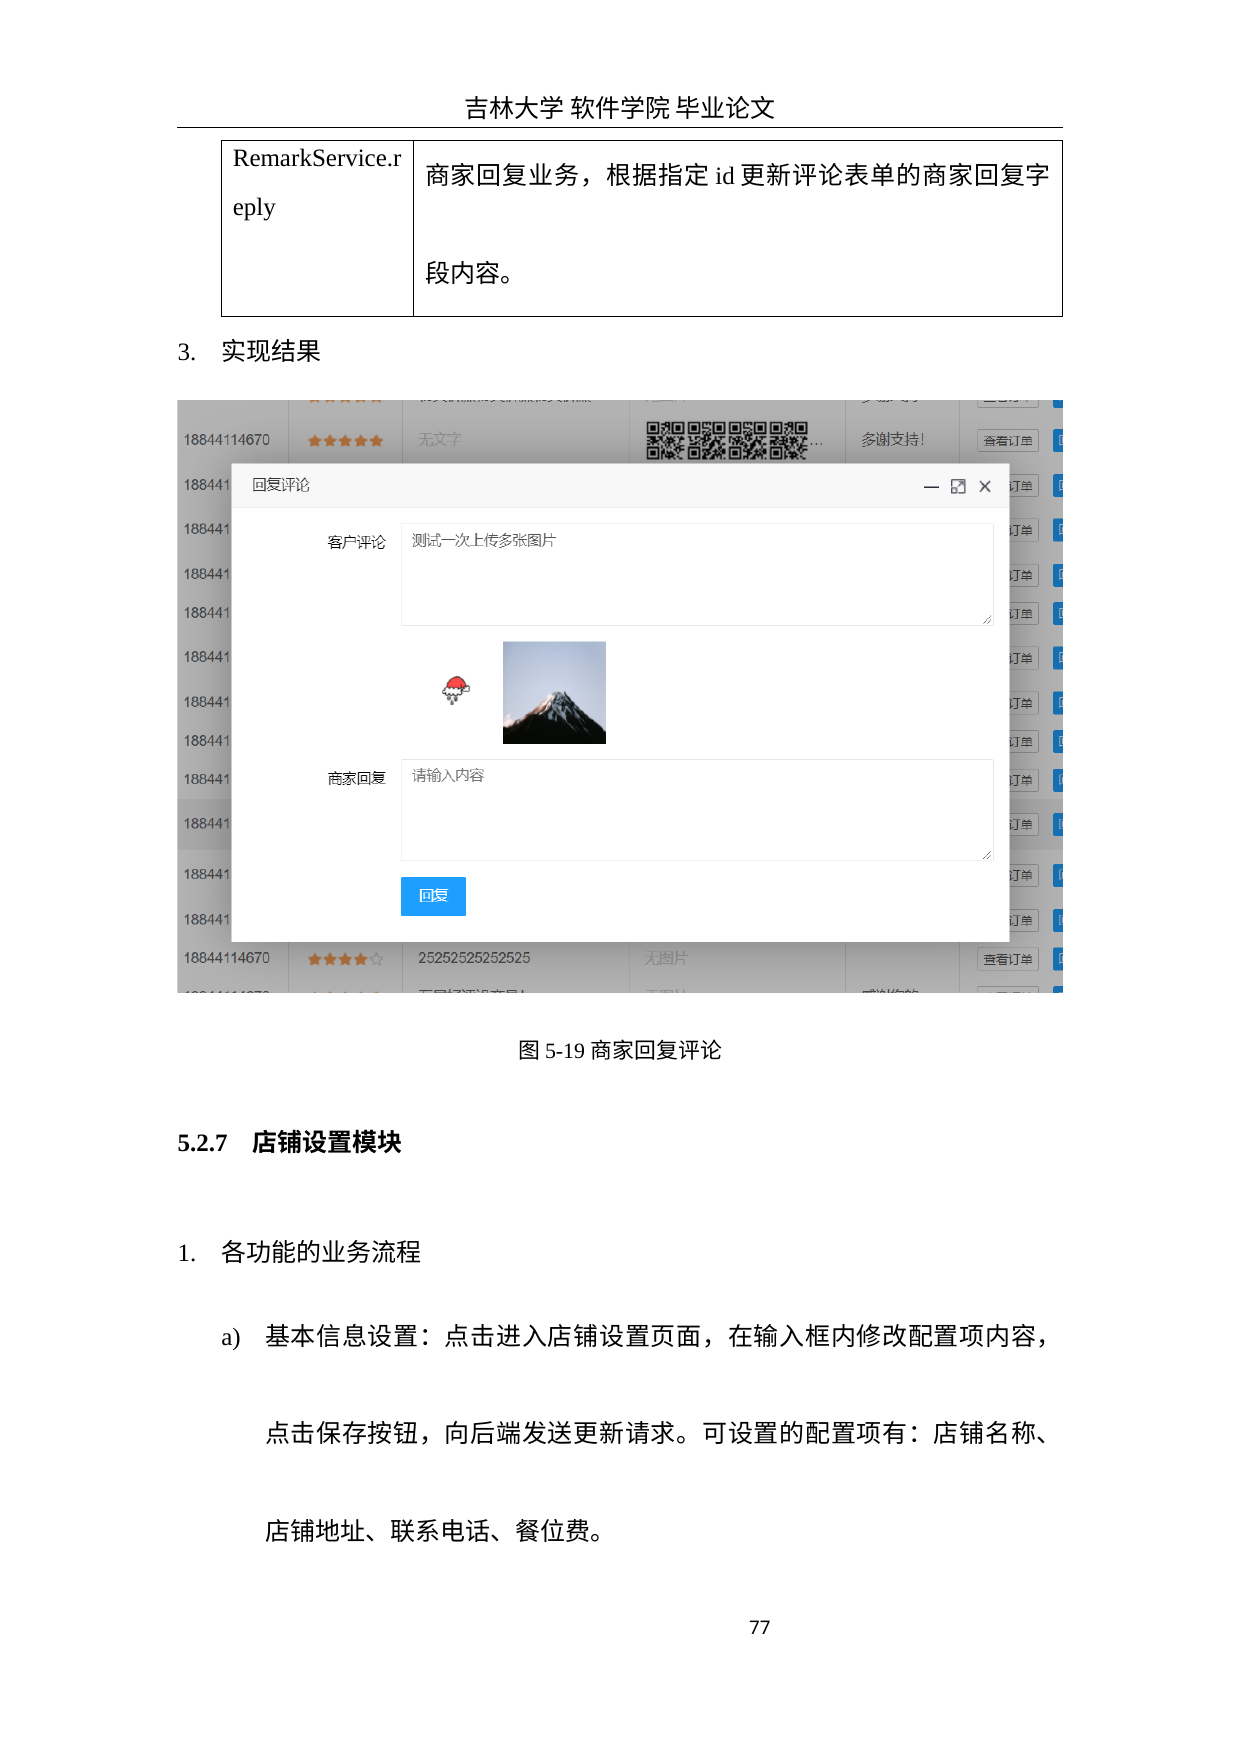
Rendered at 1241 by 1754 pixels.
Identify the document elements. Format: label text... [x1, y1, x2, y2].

table_cell 商家回复业务，根据指定id更新评论表单的商家回复字段内容。 [414, 141, 1062, 316]
list 基本信息设置：点击进入店铺设置页面，在输入框内修改配置项内容，点击保存按钮，向后端发送更新请求。可设置的配置项有：店铺名称、店铺地址、联系电话、餐位费。 [221, 1302, 1063, 1562]
list 实现结果 [177, 317, 1063, 382]
text 图5-19 商家回复评论 [177, 1033, 1063, 1065]
subtitle 店铺设置模块 [177, 1108, 1063, 1173]
table_cell RemarkService.reply [222, 141, 413, 316]
picture [177, 400, 1063, 993]
list 各功能的业务流程 [177, 1218, 1063, 1283]
